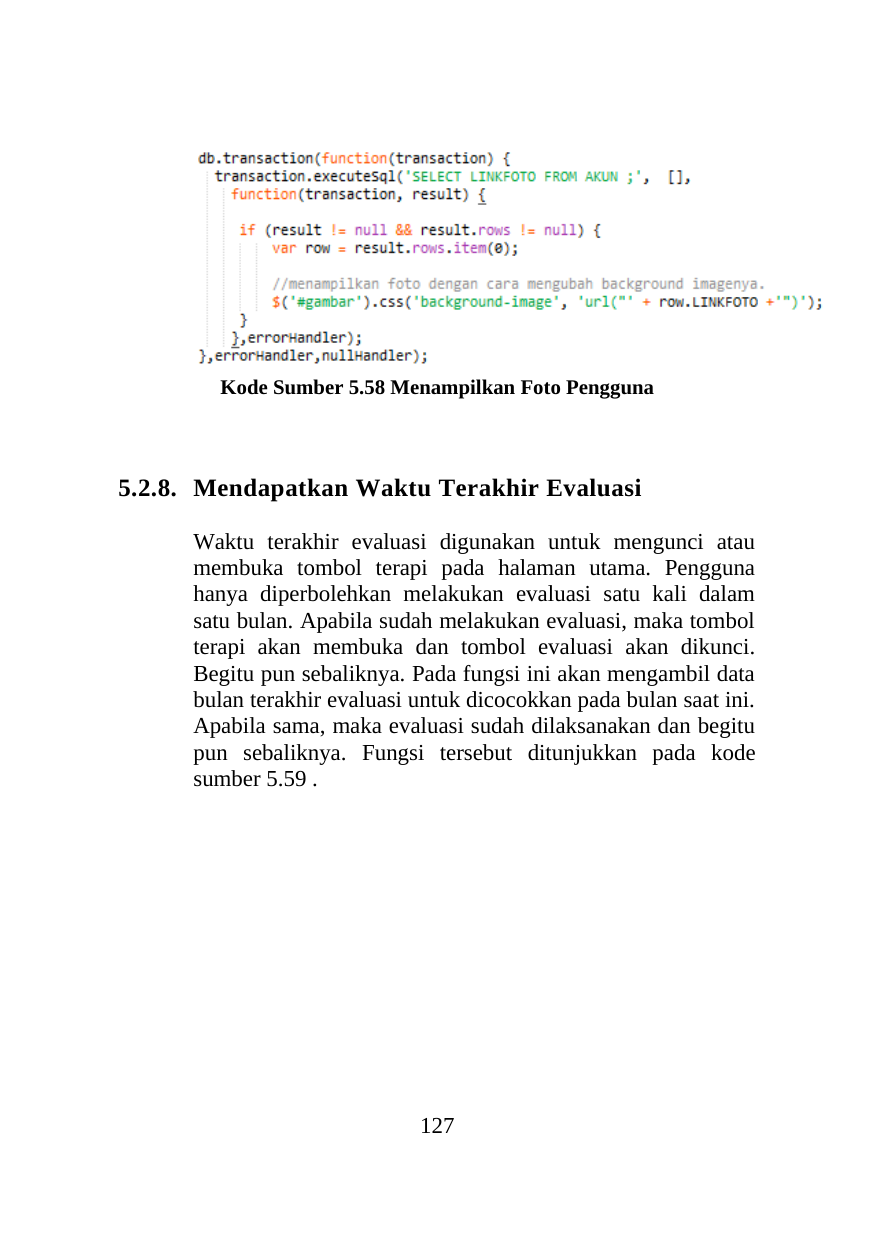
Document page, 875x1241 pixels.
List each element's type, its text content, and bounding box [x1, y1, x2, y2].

text Kode Sumber 5.58 Menampilkan Foto Pengguna [118, 375, 756, 399]
picture [193, 147, 832, 376]
subtitle Mendapatkan Waktu Terakhir Evaluasi [118, 473, 756, 501]
text Waktu terakhir evaluasi digunakan untuk mengunci atau membuka tombol terapi pada halaman utama. Pengguna hanya diperbolehkan melakukan evaluasi satu kali dalam satu bulan. Apabila sudah melakukan evaluasi, maka tombol terapi akan membuka dan tombol evaluasi akan dikunci. Begitu pun sebaliknya. Pada fungsi ini akan mengambil data bulan terakhir evaluasi untuk dicocokkan pada bulan saat ini. Apabila sama, maka evaluasi sudah dilaksanakan dan begitu pun sebaliknya. Fungsi tersebut ditunjukkan pada kode sumber 5.59 . [193, 528, 756, 791]
